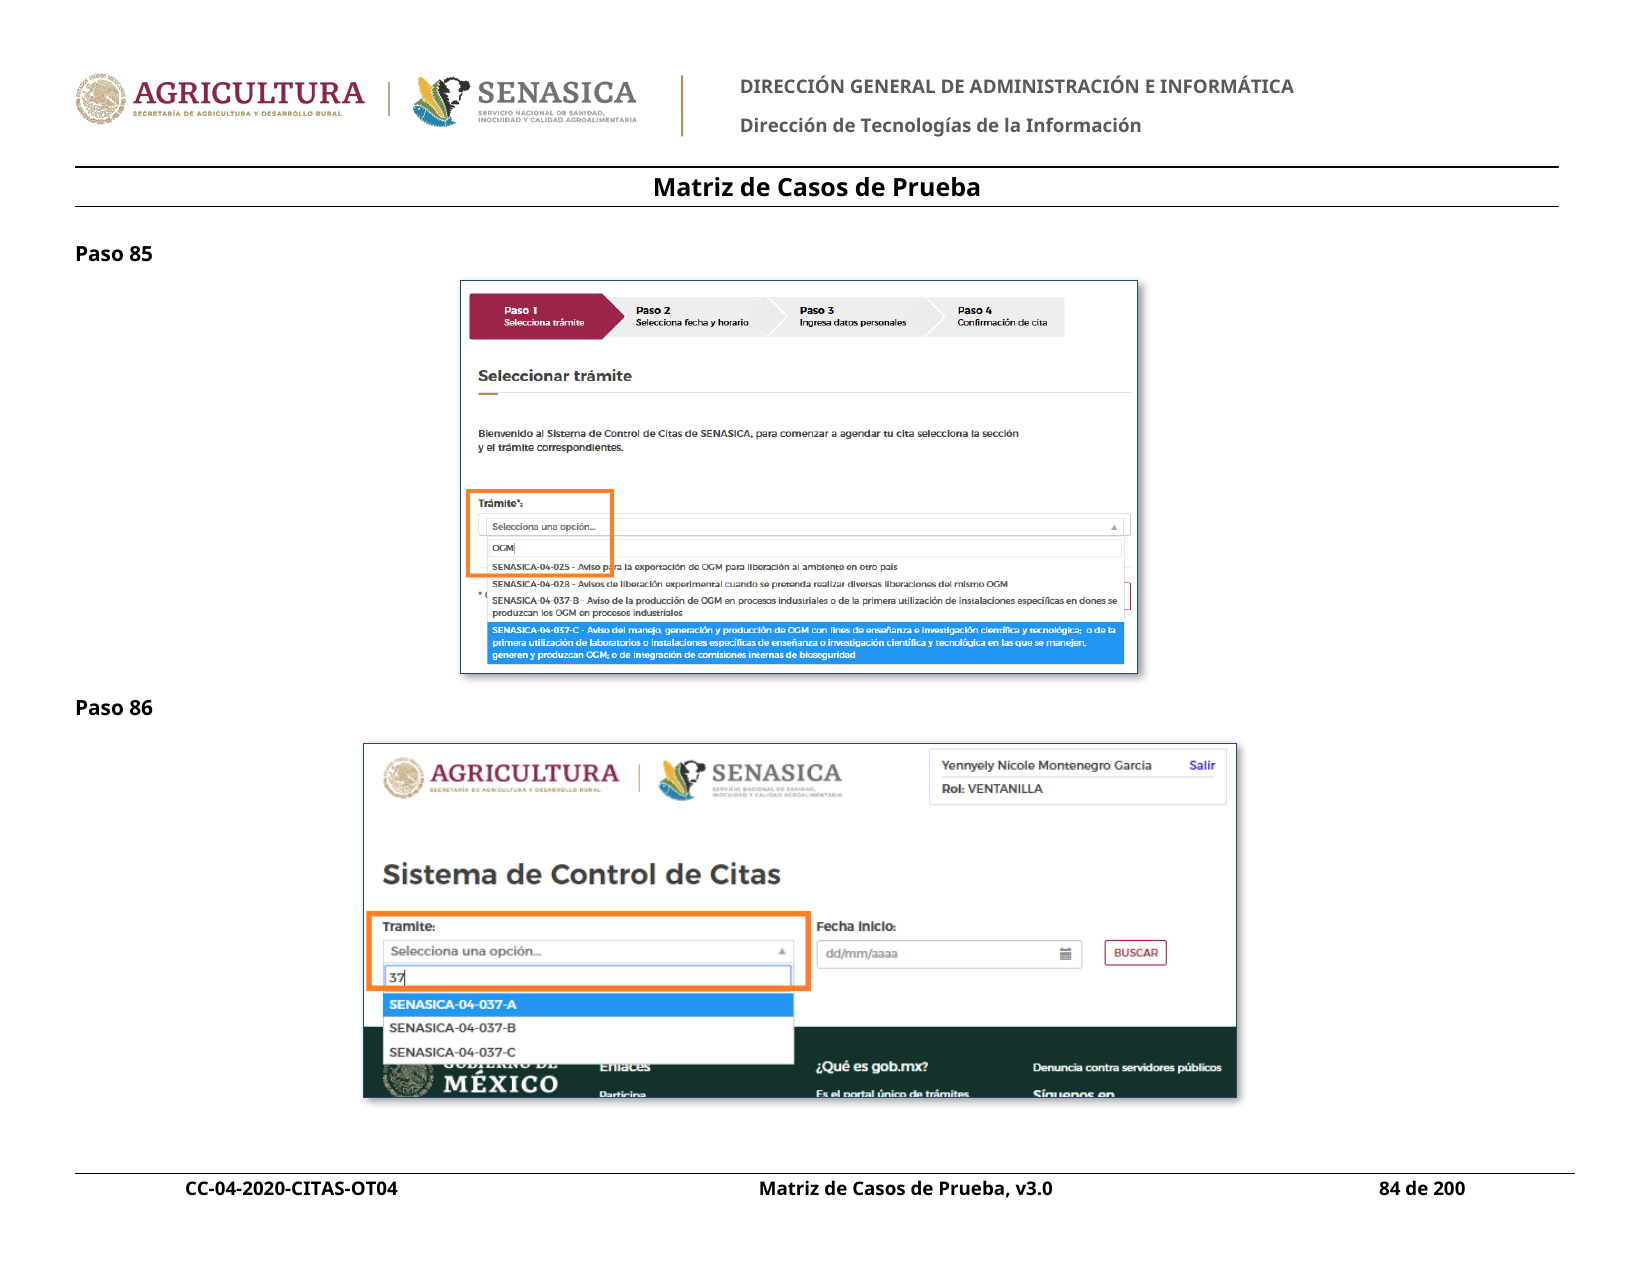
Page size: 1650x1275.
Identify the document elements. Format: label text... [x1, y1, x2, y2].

picture [364, 744, 1236, 1097]
table_cell [68, 271, 1537, 690]
table_cell [68, 725, 1537, 1121]
picture [75, 73, 637, 127]
table_cell Paso 85 [68, 235, 1537, 271]
picture [461, 281, 1137, 673]
table_cell Paso 86 [68, 690, 1537, 725]
